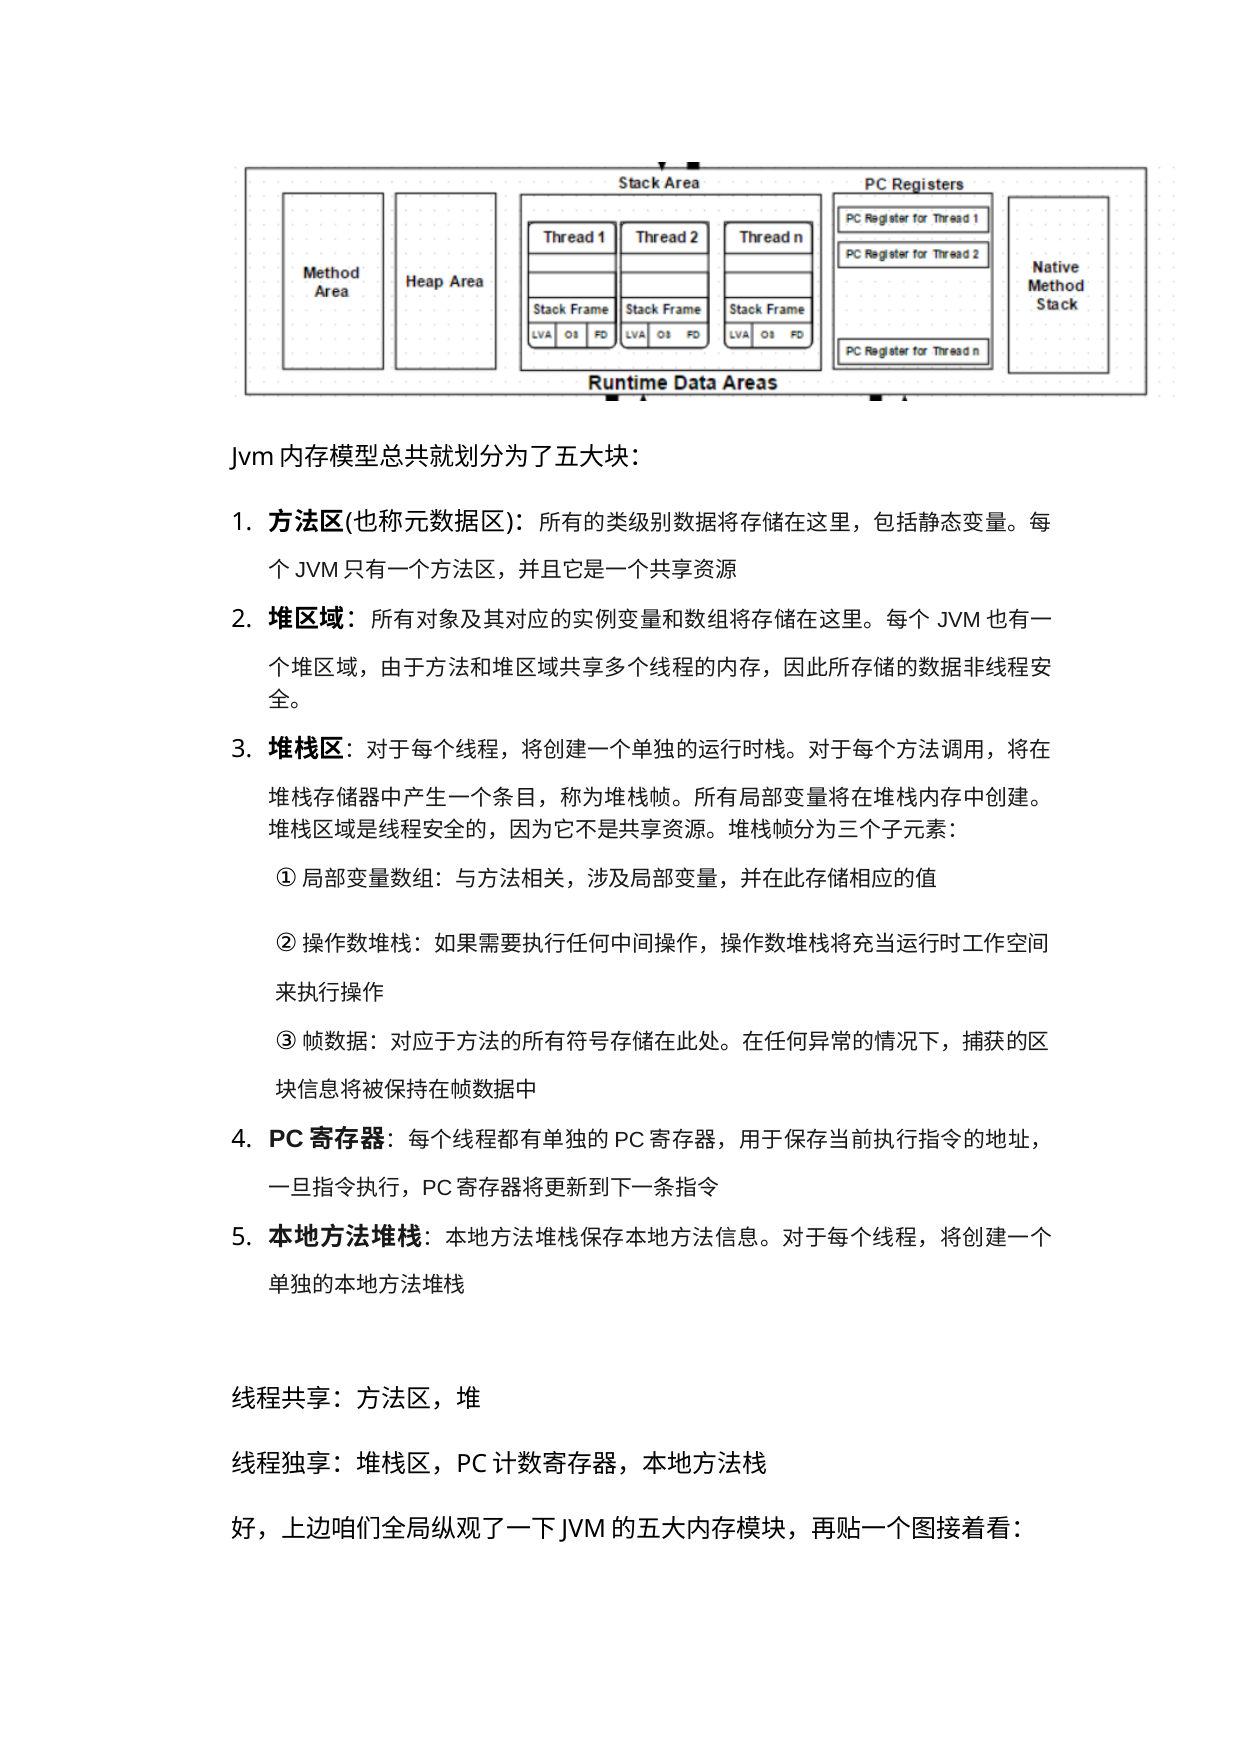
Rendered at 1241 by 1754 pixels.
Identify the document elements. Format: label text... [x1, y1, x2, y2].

text 线程独享：堆栈区，PC计数寄存器，本地方法栈 [231, 1429, 1053, 1494]
text 好，上边咱们全局纵观了一下JVM的五大内存模块，再贴一个图接着看： [187, 1494, 1053, 1559]
list 操作数堆栈：如果需要执行任何中间操作，操作数堆栈将充当运行时工作空间来执行操作 [275, 909, 1053, 1007]
list 堆区域：所有对象及其对应的实例变量和数组将存储在这里。每个JVM也有一个堆区域，由于方法和堆区域共享多个线程的内存，因此所存储的数据非线程安全。 [231, 584, 1053, 714]
list PC寄存器：每个线程都有单独的PC寄存器，用于保存当前执行指令的地址，一旦指令执行，PC寄存器将更新到下一条指令 [231, 1104, 1053, 1202]
list 局部变量数组：与方法相关，涉及局部变量，并在此存储相应的值 [275, 844, 1053, 909]
list 方法区(也称元数据区)：所有的类级别数据将存储在这里，包括静态变量。每个JVM只有一个方法区，并且它是一个共享资源 [231, 487, 1053, 584]
text 线程共享：方法区，堆 [231, 1364, 1053, 1429]
list 本地方法堆栈：本地方法堆栈保存本地方法信息。对于每个线程，将创建一个单独的本地方法堆栈 [231, 1202, 1053, 1299]
picture [231, 162, 1177, 401]
list 帧数据：对应于方法的所有符号存储在此处。在任何异常的情况下，捕获的区块信息将被保持在帧数据中 [275, 1007, 1053, 1104]
list 堆栈区：对于每个线程，将创建一个单独的运行时栈。对于每个方法调用，将在堆栈存储器中产生一个条目，称为堆栈帧。所有局部变量将在堆栈内存中创建。堆栈区域是线程安全的，因为它不是共享资源。堆栈帧分为三个子元素： [231, 714, 1053, 844]
text Jvm内存模型总共就划分为了五大块： [187, 422, 1053, 487]
